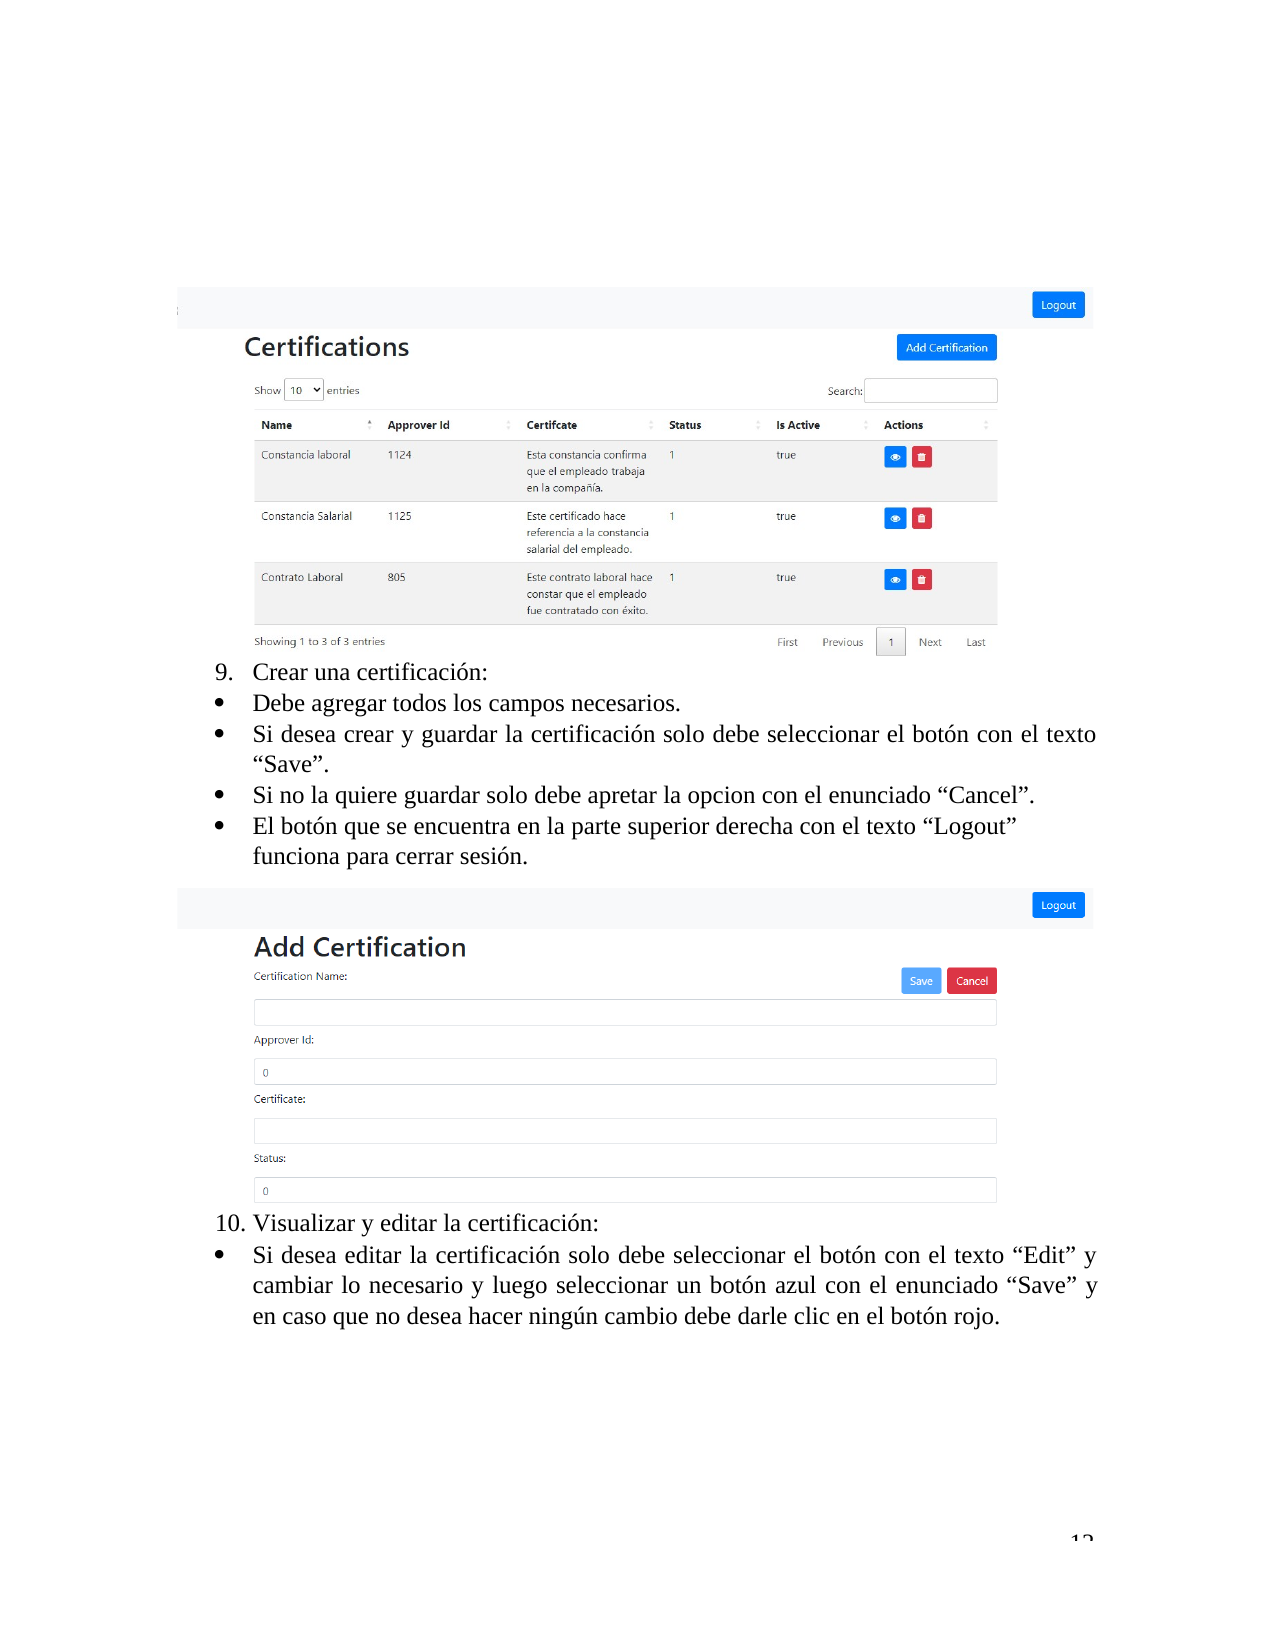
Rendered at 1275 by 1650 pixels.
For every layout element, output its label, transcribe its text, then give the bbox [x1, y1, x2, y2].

list Si desea crear y guardar la certificación solo debe seleccionar el botón con el texto “Save”. [215, 719, 1098, 778]
list Si desea editar la certificación solo debe seleccionar el botón con el texto “Edit” y cambiar lo necesario y luego seleccionar un botón azul con el enunciado “Save” y en caso que no desea hacer ningún cambio debe darle clic en el botón rojo. [215, 1240, 1098, 1329]
list El botón que se encuentra en la parte superior derecha con el texto “Logout” funciona para cerrar sesión. [215, 811, 1098, 870]
list Crear una certificación: [215, 657, 1110, 686]
list Debe agregar todos los campos necesarios. [215, 688, 1110, 717]
list Si no la quiere guardar solo debe apretar la opcion con el enunciado “Cancel”. [215, 780, 1110, 809]
picture [177, 287, 1094, 656]
picture [177, 888, 1094, 1203]
